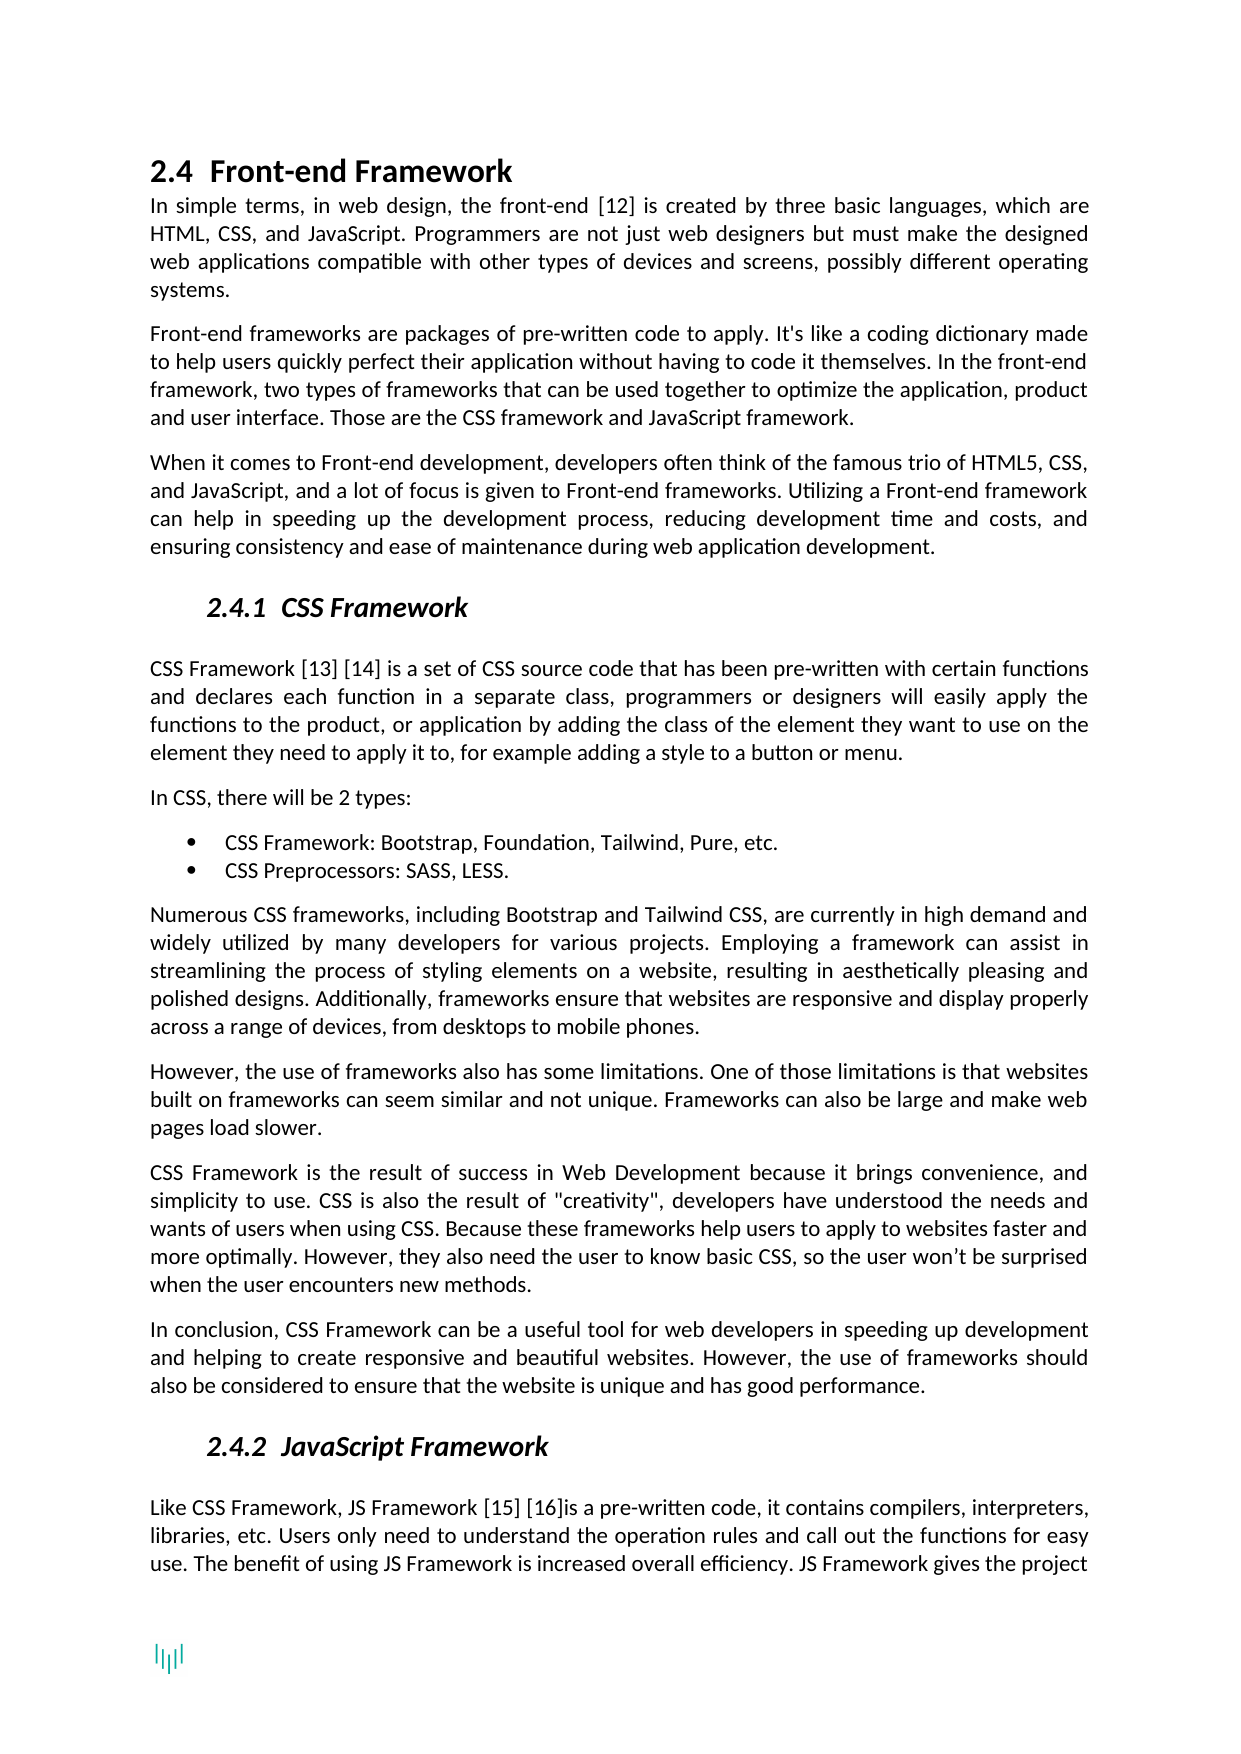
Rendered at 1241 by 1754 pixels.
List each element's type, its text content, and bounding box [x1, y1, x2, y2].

text In simple terms, in web design, the front-end is created by three basic languages, which are HTML, CSS, and JavaScript. Programmers are not just web designers but must make the designed web applications compatible with other types of devices and screens, possibly different operating systems. [150, 191, 1090, 303]
text When it comes to Front-end development, developers often think of the famous trio of HTML5, CSS, and JavaScript, and a lot of focus is given to Front-end frameworks. Utilizing a Front-end framework can help in speeding up the development process, reducing development time and costs, and ensuring consistency and ease of maintenance during web application development. [150, 448, 1090, 560]
list CSS Preprocessors: SASS, LESS. [187, 856, 1090, 884]
text Numerous CSS frameworks, including Bootstrap and Tailwind CSS, are currently in high demand and widely utilized by many developers for various projects. Employing a framework can assist in streamlining the process of styling elements on a website, resulting in aesthetically pleasing and polished designs. Additionally, frameworks ensure that websites are responsive and display properly across a range of devices, from desktops to mobile phones. [150, 900, 1090, 1041]
picture [150, 1639, 188, 1677]
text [150, 1493, 1090, 1577]
text In CSS, there will be 2 types: [150, 783, 1090, 811]
text CSS Framework is a set of CSS source code that has been pre-written with certain functions and declares each function in a separate class, programmers or designers will easily apply the functions to the product, or application by adding the class of the element they want to use on the element they need to apply it to, for example adding a style to a button or menu. [150, 654, 1090, 766]
text In conclusion, CSS Framework can be a useful tool for web developers in speeding up development and helping to create responsive and beautiful websites. However, the use of frameworks should also be considered to ensure that the website is unique and has good performance. [150, 1315, 1090, 1399]
text CSS Framework is the result of success in Web Development because it brings convenience, and simplicity to use. CSS is also the result of "creativity", developers have understood the needs and wants of users when using CSS. Because these frameworks help users to apply to websites faster and more optimally. However, they also need the user to know basic CSS, so the user won’t be surprised when the user encounters new methods. [150, 1158, 1090, 1298]
subtitle JavaScript Framework [206, 1428, 1090, 1463]
text However, the use of frameworks also has some limitations. One of those limitations is that websites built on frameworks can seem similar and not unique. Frameworks can also be large and make web pages load slower. [150, 1057, 1090, 1141]
text Front-end frameworks are packages of pre-written code to apply. It's like a coding dictionary made to help users quickly perfect their application without having to code it themselves. In the front-end framework, two types of frameworks that can be used together to optimize the application, product and user interface. Those are the CSS framework and JavaScript framework. [150, 319, 1090, 432]
subtitle CSS Framework [206, 589, 1090, 625]
subtitle Front-end Framework [150, 150, 1090, 191]
list CSS Framework: Bootstrap, Foundation, Tailwind, Pure, etc. [187, 828, 1090, 856]
